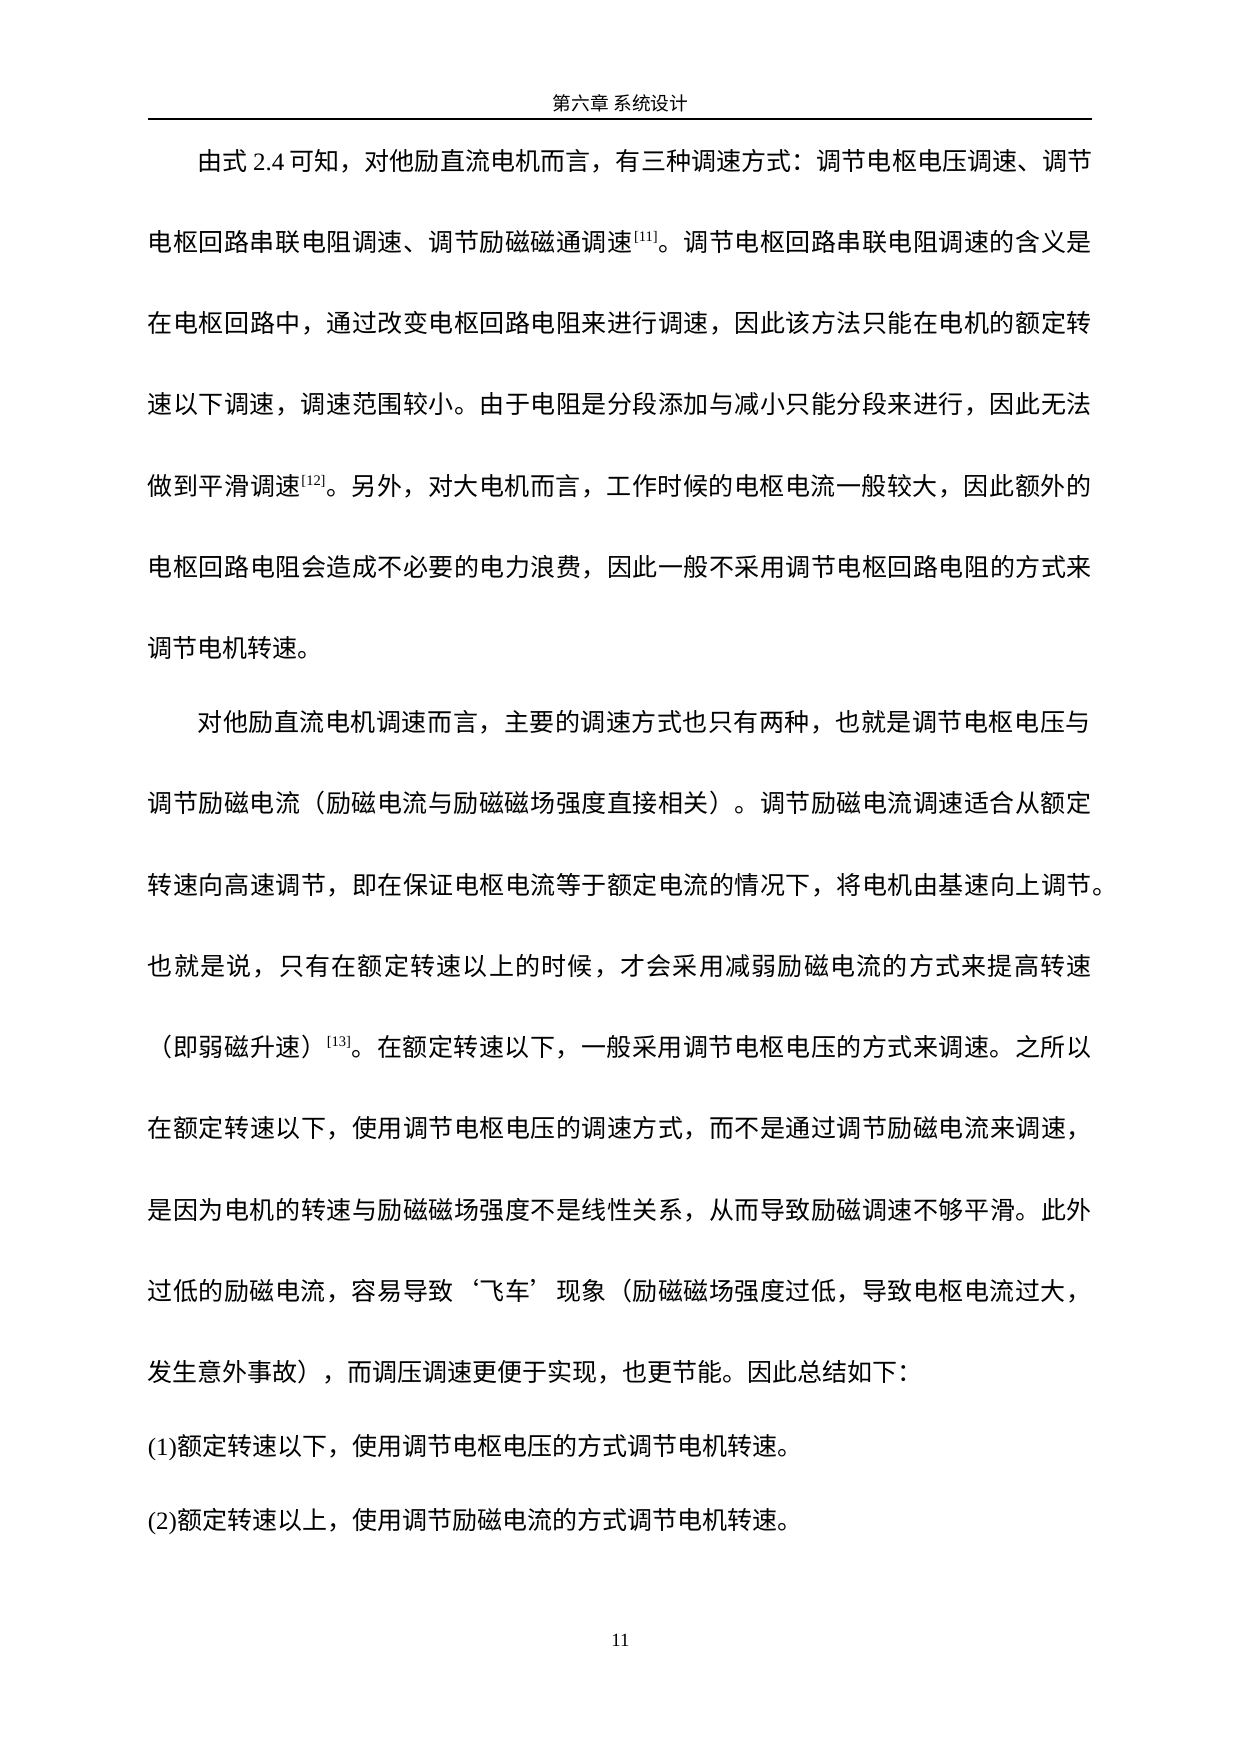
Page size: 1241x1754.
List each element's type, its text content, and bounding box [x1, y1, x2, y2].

text 对他励直流电机调速而言，主要的调速方式也只有两种，也就是调节电枢电压与调节励磁电流（励磁电流与励磁磁场强度直接相关）。调节励磁电流调速适合从额定转速向高速调节，即在保证电枢电流等于额定电流的情况下，将电机由基速向上调节。也就是说，只有在额定转速以上的时候，才会采用减弱励磁电流的方式来提高转速（即弱磁升速）[13]。在额定转速以下，一般采用调节电枢电压的方式来调速。之所以在额定转速以下，使用调节电枢电压的调速方式，而不是通过调节励磁电流来调速，是因为电机的转速与励磁磁场强度不是线性关系，从而导致励磁调速不够平滑。此外过低的励磁电流，容易导致‘飞车’现象（励磁磁场强度过低，导致电枢电流过大，发生意外事故），而调压调速更便于实现，也更节能。因此总结如下： [148, 688, 1092, 1403]
text (1)额定转速以下，使用调节电枢电压的方式调节电机转速。 [148, 1412, 1092, 1477]
text (2)额定转速以上，使用调节励磁电流的方式调节电机转速。 [148, 1486, 1092, 1551]
text 由式2.4可知，对他励直流电机而言，有三种调速方式：调节电枢电压调速、调节电枢回路串联电阻调速、调节励磁磁通调速[11]。调节电枢回路串联电阻调速的含义是在电枢回路中，通过改变电枢回路电阻来进行调速，因此该方法只能在电机的额定转速以下调速，调速范围较小。由于电阻是分段添加与减小只能分段来进行，因此无法做到平滑调速[12]。另外，对大电机而言，工作时候的电枢电流一般较大，因此额外的电枢回路电阻会造成不必要的电力浪费，因此一般不采用调节电枢回路电阻的方式来调节电机转速。 [148, 127, 1092, 679]
